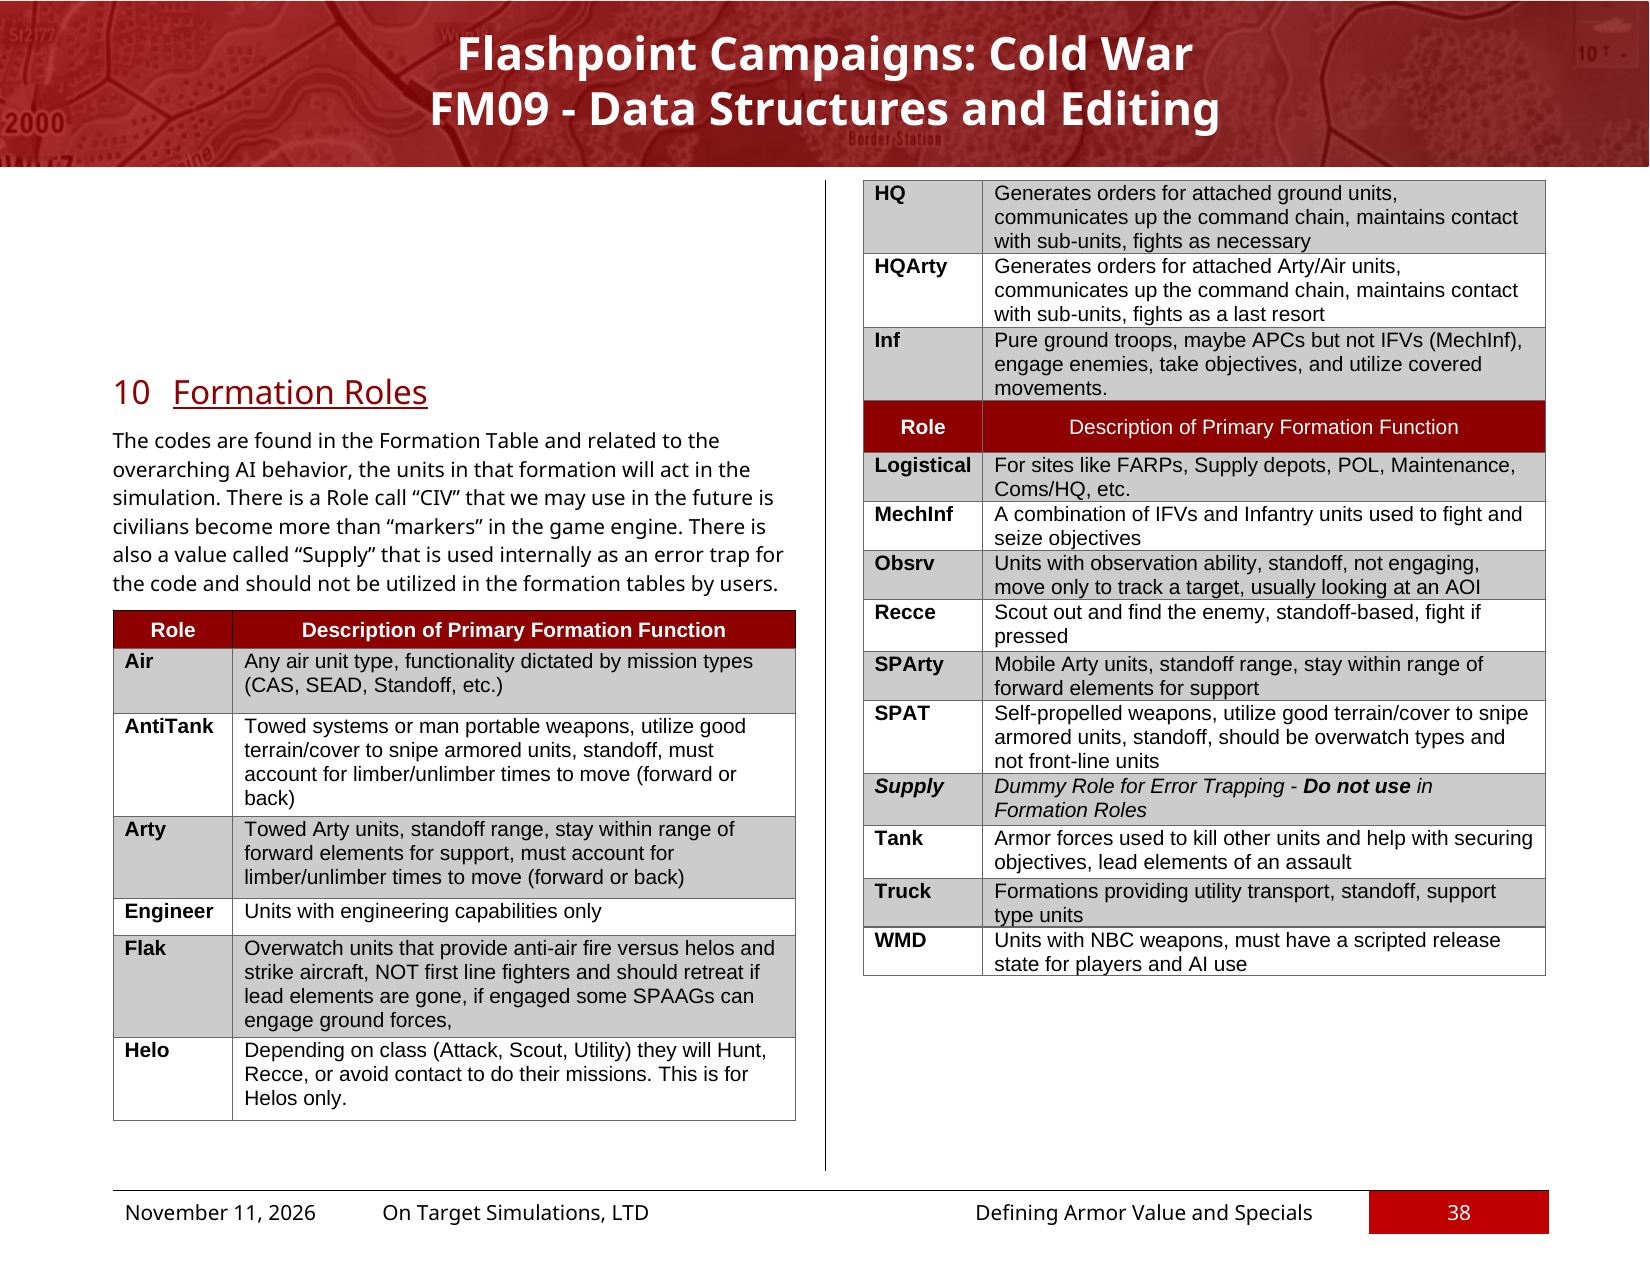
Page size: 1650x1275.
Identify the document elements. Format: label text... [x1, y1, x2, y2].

table_cell Truck [864, 879, 982, 926]
table_cell Recce [864, 600, 982, 651]
table_cell SPAT [864, 701, 982, 773]
table_cell HQArty [864, 254, 982, 327]
text The codes are found in the Formation Table and related to the overarching AI behavior, the units in that formation will act in the simulation. There is a Role call “CIV” that we may use in the future is civilians become more than “markers” in the game engine. There is also a value called “Supply” that is used internally as an error trap for the code and should not be utilized in the formation tables by users. [112, 427, 787, 597]
table_cell Role [864, 401, 982, 452]
table_cell Flak [114, 936, 232, 1037]
table_cell Inf [864, 328, 982, 400]
table_cell Description of Primary Formation Function [983, 401, 1545, 452]
table_cell Supply [864, 774, 982, 825]
picture [0, 0, 1650, 167]
table_cell Arty [114, 817, 232, 898]
table_cell SPArty [864, 652, 982, 700]
table_cell Pure ground troops, maybe APCs but not IFVs (MechInf), engage enemies, take objectives, and utilize covered movements. [983, 328, 1545, 400]
table_cell HQ [864, 181, 982, 253]
table_header Role [114, 611, 232, 648]
table_cell Units with engineering capabilities only [233, 899, 795, 934]
table_cell WMD [864, 928, 982, 975]
table_cell Depending on class (Attack, Scout, Utility) they will Hunt, Recce, or avoid contact to do their missions. This is for Helos only. [233, 1038, 795, 1120]
table_cell Generates orders for attached ground units, communicates up the command chain, maintains contact with sub-units, fights as necessary [983, 181, 1545, 253]
table_cell For sites like FARPs, Supply depots, POL, Maintenance, Coms/HQ, etc. [983, 453, 1545, 501]
table_cell Self-propelled weapons, utilize good terrain/cover to snipe armored units, standoff, should be overwatch types and not front-line units [983, 701, 1545, 773]
table_cell AntiTank [114, 714, 232, 816]
table_cell Armor forces used to kill other units and help with securing objectives, lead elements of an assault [983, 826, 1545, 877]
table_cell Helo [114, 1038, 232, 1120]
table_cell Logistical [864, 453, 982, 501]
table_cell Obsrv [864, 551, 982, 599]
table_header Description of Primary Formation Function [233, 611, 795, 648]
table_cell Towed Arty units, standoff range, stay within range of forward elements for support, must account for limber/unlimber times to move (forward or back) [233, 817, 795, 898]
table_cell Formations providing utility transport, standoff, support type units [983, 879, 1545, 926]
table_cell Towed systems or man portable weapons, utilize good terrain/cover to snipe armored units, standoff, must account for limber/unlimber times to move (forward or back) [233, 714, 795, 816]
table_cell A combination of IFVs and Infantry units used to fight and seize objectives [983, 502, 1545, 550]
table_cell Mobile Arty units, standoff range, stay within range of forward elements for support [983, 652, 1545, 700]
table_cell MechInf [864, 502, 982, 550]
table_cell Tank [864, 826, 982, 877]
table_cell Units with NBC weapons, must have a scripted release state for players and AI use [983, 928, 1545, 975]
table_cell Scout out and find the enemy, standoff-based, fight if pressed [983, 600, 1545, 651]
table_cell Any air unit type, functionality dictated by mission types (CAS, SEAD, Standoff, etc.) [233, 649, 795, 713]
table_cell Overwatch units that provide anti-air fire versus helos and strike aircraft, NOT first line fighters and should retreat if lead elements are gone, if engaged some SPAAGs can engage ground forces, [233, 936, 795, 1037]
table_cell Dummy Role for Error Trapping - Do not use in Formation Roles [983, 774, 1545, 825]
table_cell Air [114, 649, 232, 713]
table_cell Engineer [114, 899, 232, 934]
table_cell Units with observation ability, standoff, not engaging, move only to track a target, usually looking at an AOI [983, 551, 1545, 599]
table_cell Generates orders for attached Arty/Air units, communicates up the command chain, maintains contact with sub-units, fights as a last resort [983, 254, 1545, 327]
subtitle Formation Roles [112, 369, 787, 414]
